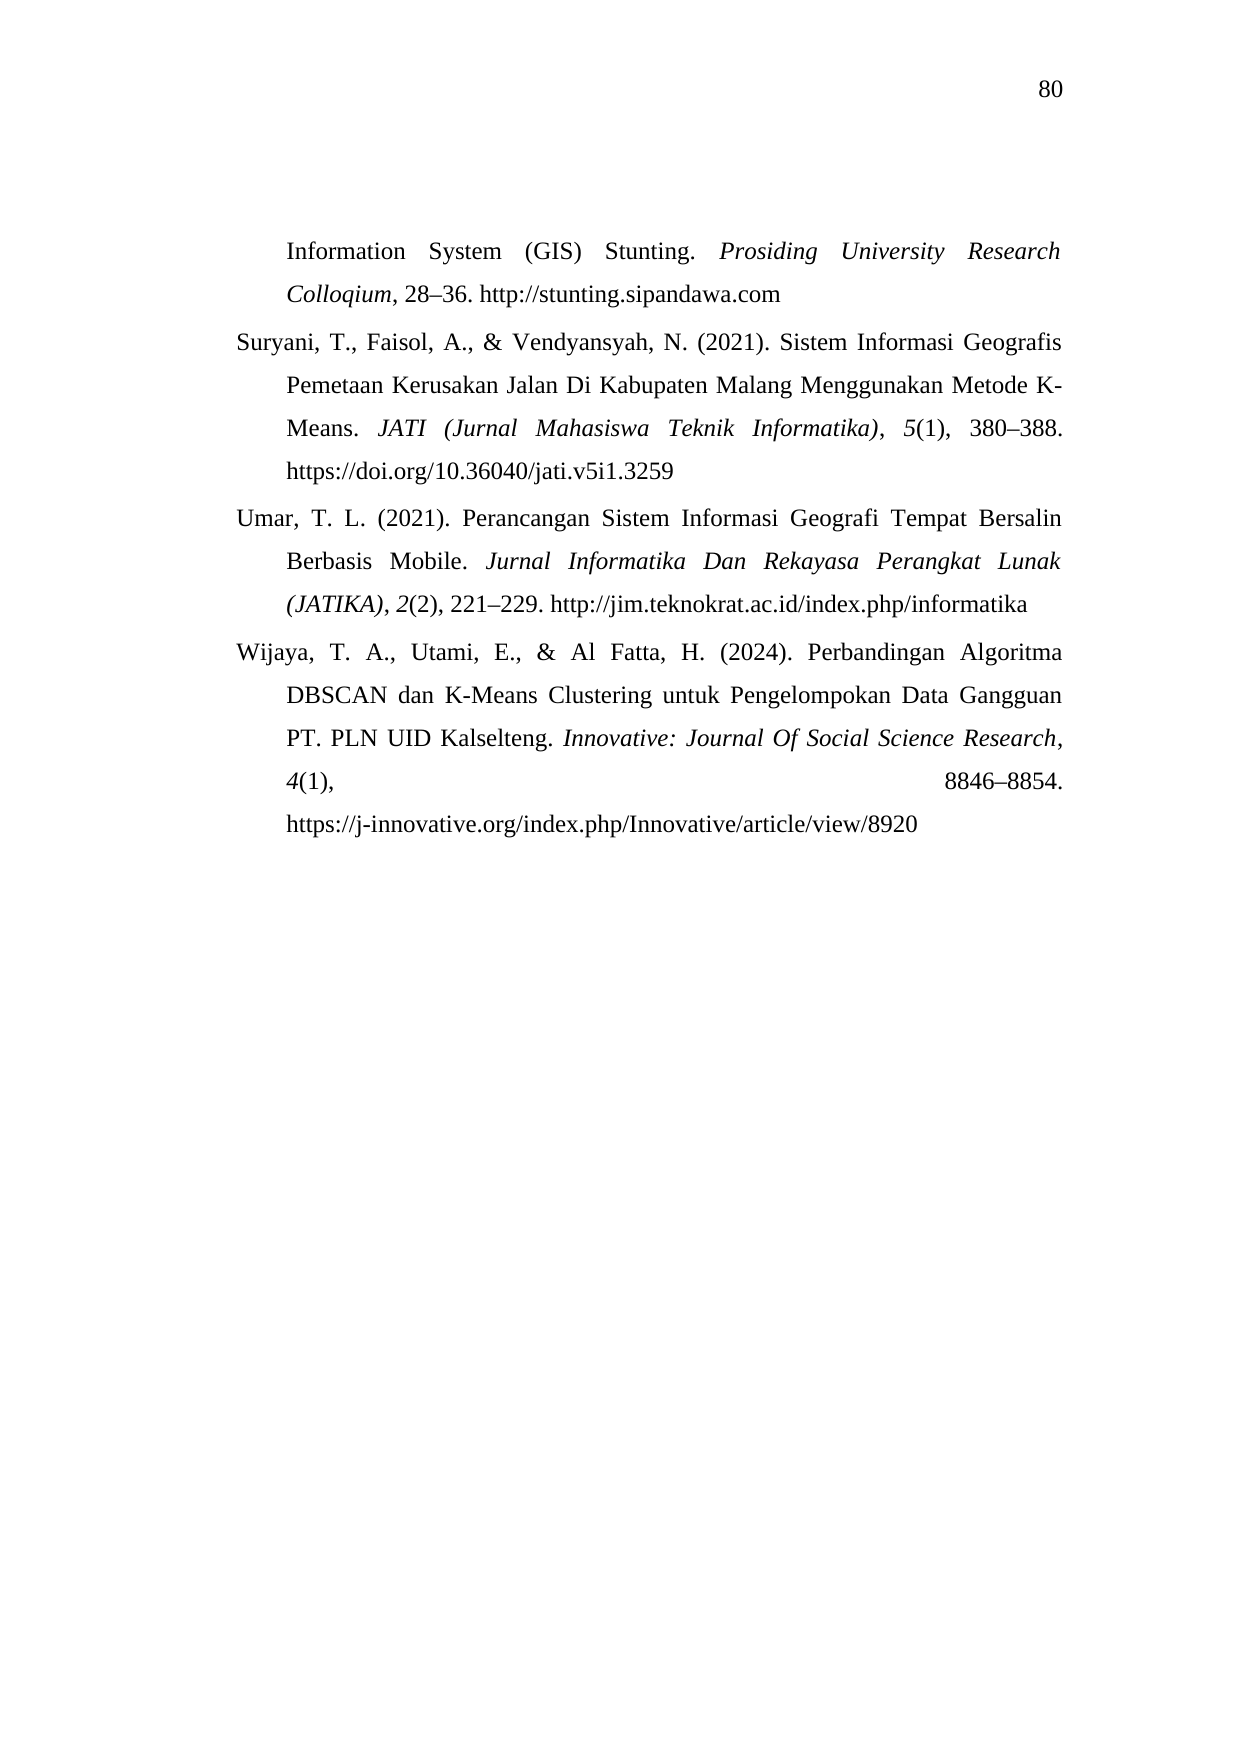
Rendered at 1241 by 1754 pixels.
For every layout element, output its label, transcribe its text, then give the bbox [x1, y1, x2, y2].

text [236, 236, 1063, 308]
text Wijaya, T. A., Utami, E., & Al Fatta, H. (2024). Perbandingan Algoritma DBSCAN dan K-Means Clustering untuk Pengelompokan Data Gangguan PT. PLN UID Kalselteng. Innovative: Journal Of Social Science Research, 4(1), 8846–8854. https://j-innovative.org/index.php/Innovative/article/view/8920 [236, 637, 1063, 838]
text Suryani, T., Faisol, A., & Vendyansyah, N. (2021). Sistem Informasi Geografis Pemetaan Kerusakan Jalan Di Kabupaten Malang Menggunakan Metode K-Means. JATI (Jurnal Mahasiswa Teknik Informatika), 5(1), 380–388. https://doi.org/10.36040/jati.v5i1.3259 [236, 327, 1063, 485]
text Umar, T. L. (2021). Perancangan Sistem Informasi Geografi Tempat Bersalin Berbasis Mobile. Jurnal Informatika Dan Rekayasa Perangkat Lunak (JATIKA), 2(2), 221–229. http://jim.teknokrat.ac.id/index.php/informatika [236, 503, 1063, 618]
